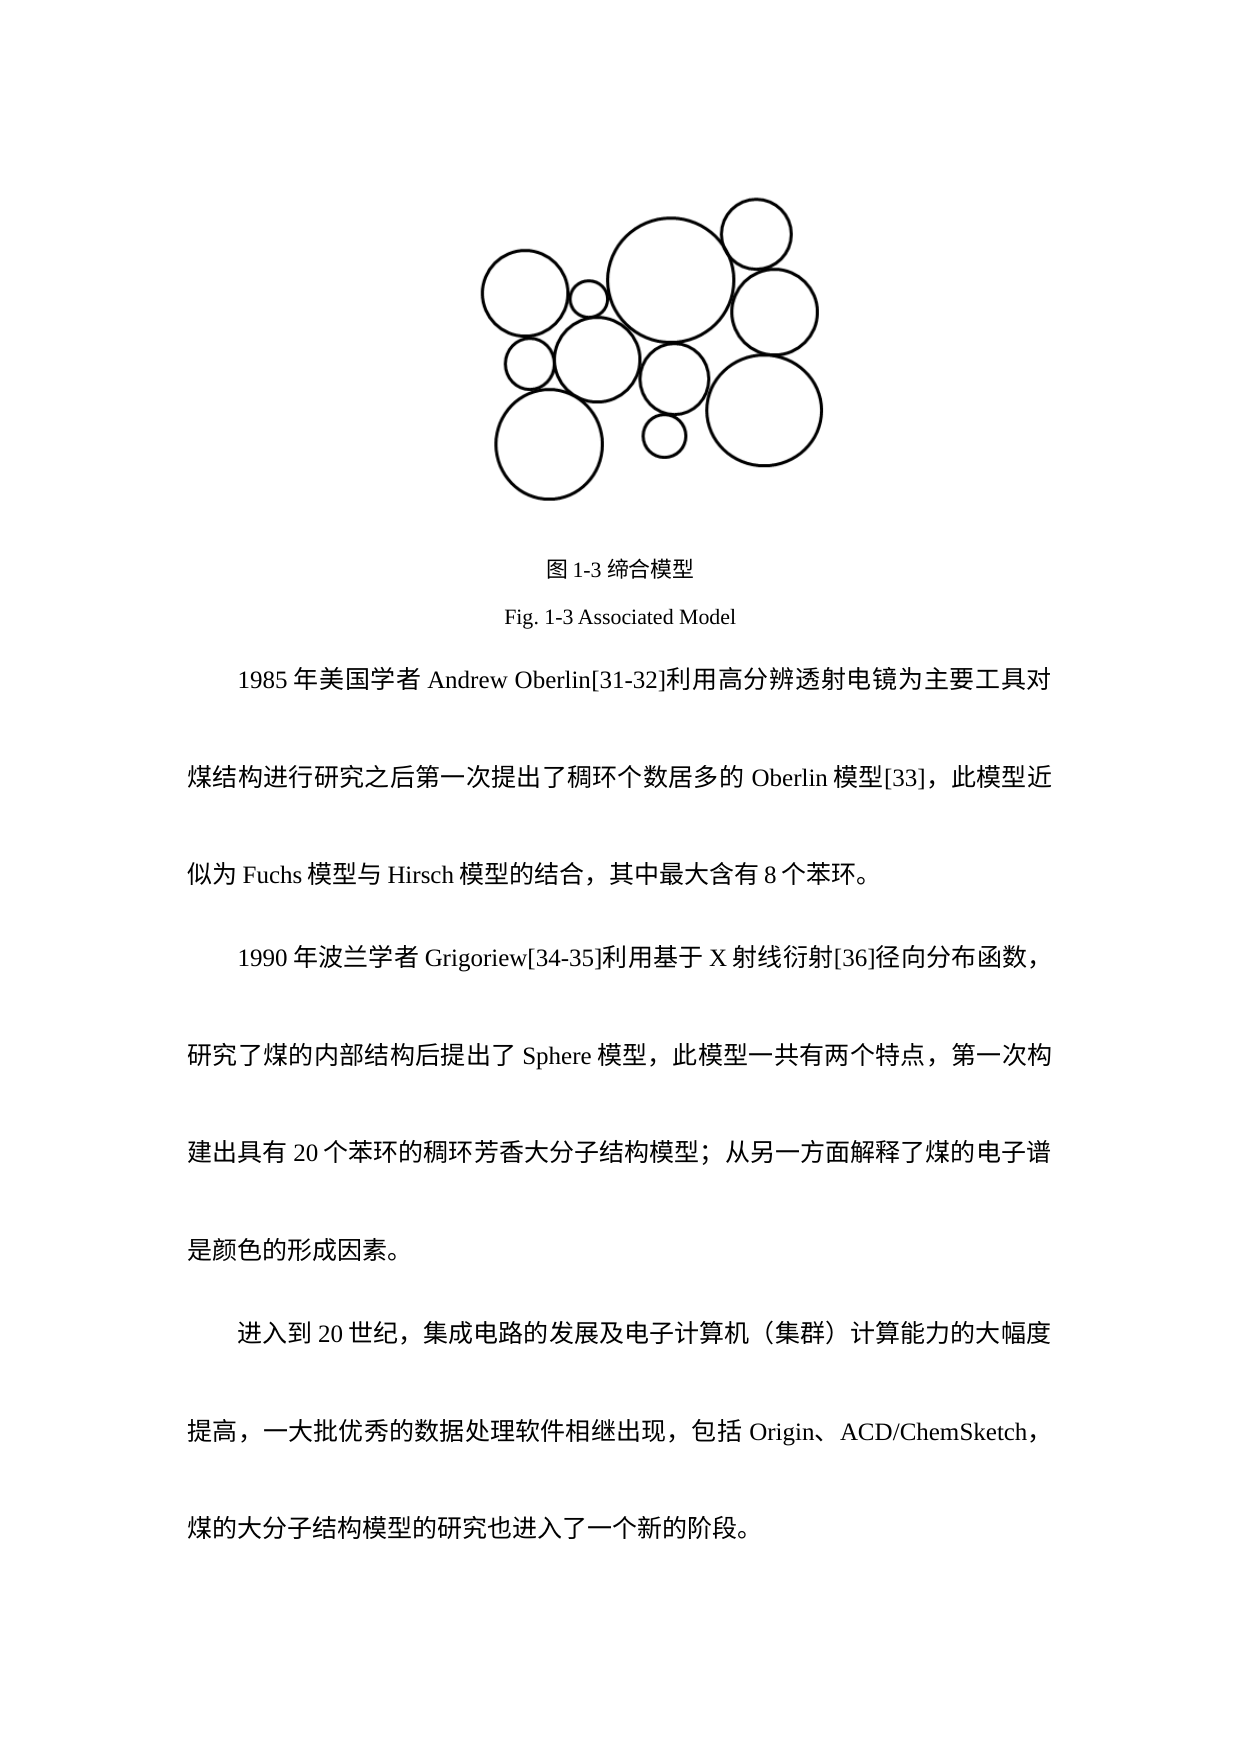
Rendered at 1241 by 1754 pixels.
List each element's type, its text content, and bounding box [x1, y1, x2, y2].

picture [415, 162, 869, 531]
text 1990年波兰学者Grigoriew[34-35]利用基于X射线衍射[36]径向分布函数，研究了煤的内部结构后提出了Sphere模型，此模型一共有两个特点，第一次构建出具有20个苯环的稠环芳香大分子结构模型；从另一方面解释了煤的电子谱是颜色的形成因素。 [187, 923, 1053, 1281]
text 1985年美国学者Andrew Oberlin[31-32]利用高分辨透射电镜为主要工具对煤结构进行研究之后第一次提出了稠环个数居多的Oberlin模型[33]，此模型近似为Fuchs模型与Hirsch模型的结合，其中最大含有8个苯环。 [187, 645, 1053, 905]
text 进入到20世纪，集成电路的发展及电子计算机（集群）计算能力的大幅度提高，一大批优秀的数据处理软件相继出现，包括Origin、ACD/ChemSketch，煤的大分子结构模型的研究也进入了一个新的阶段。 [187, 1299, 1053, 1559]
text Fig. 1-3 Associated Model [187, 600, 1053, 633]
text 图1-3 缔合模型 [187, 552, 1053, 584]
